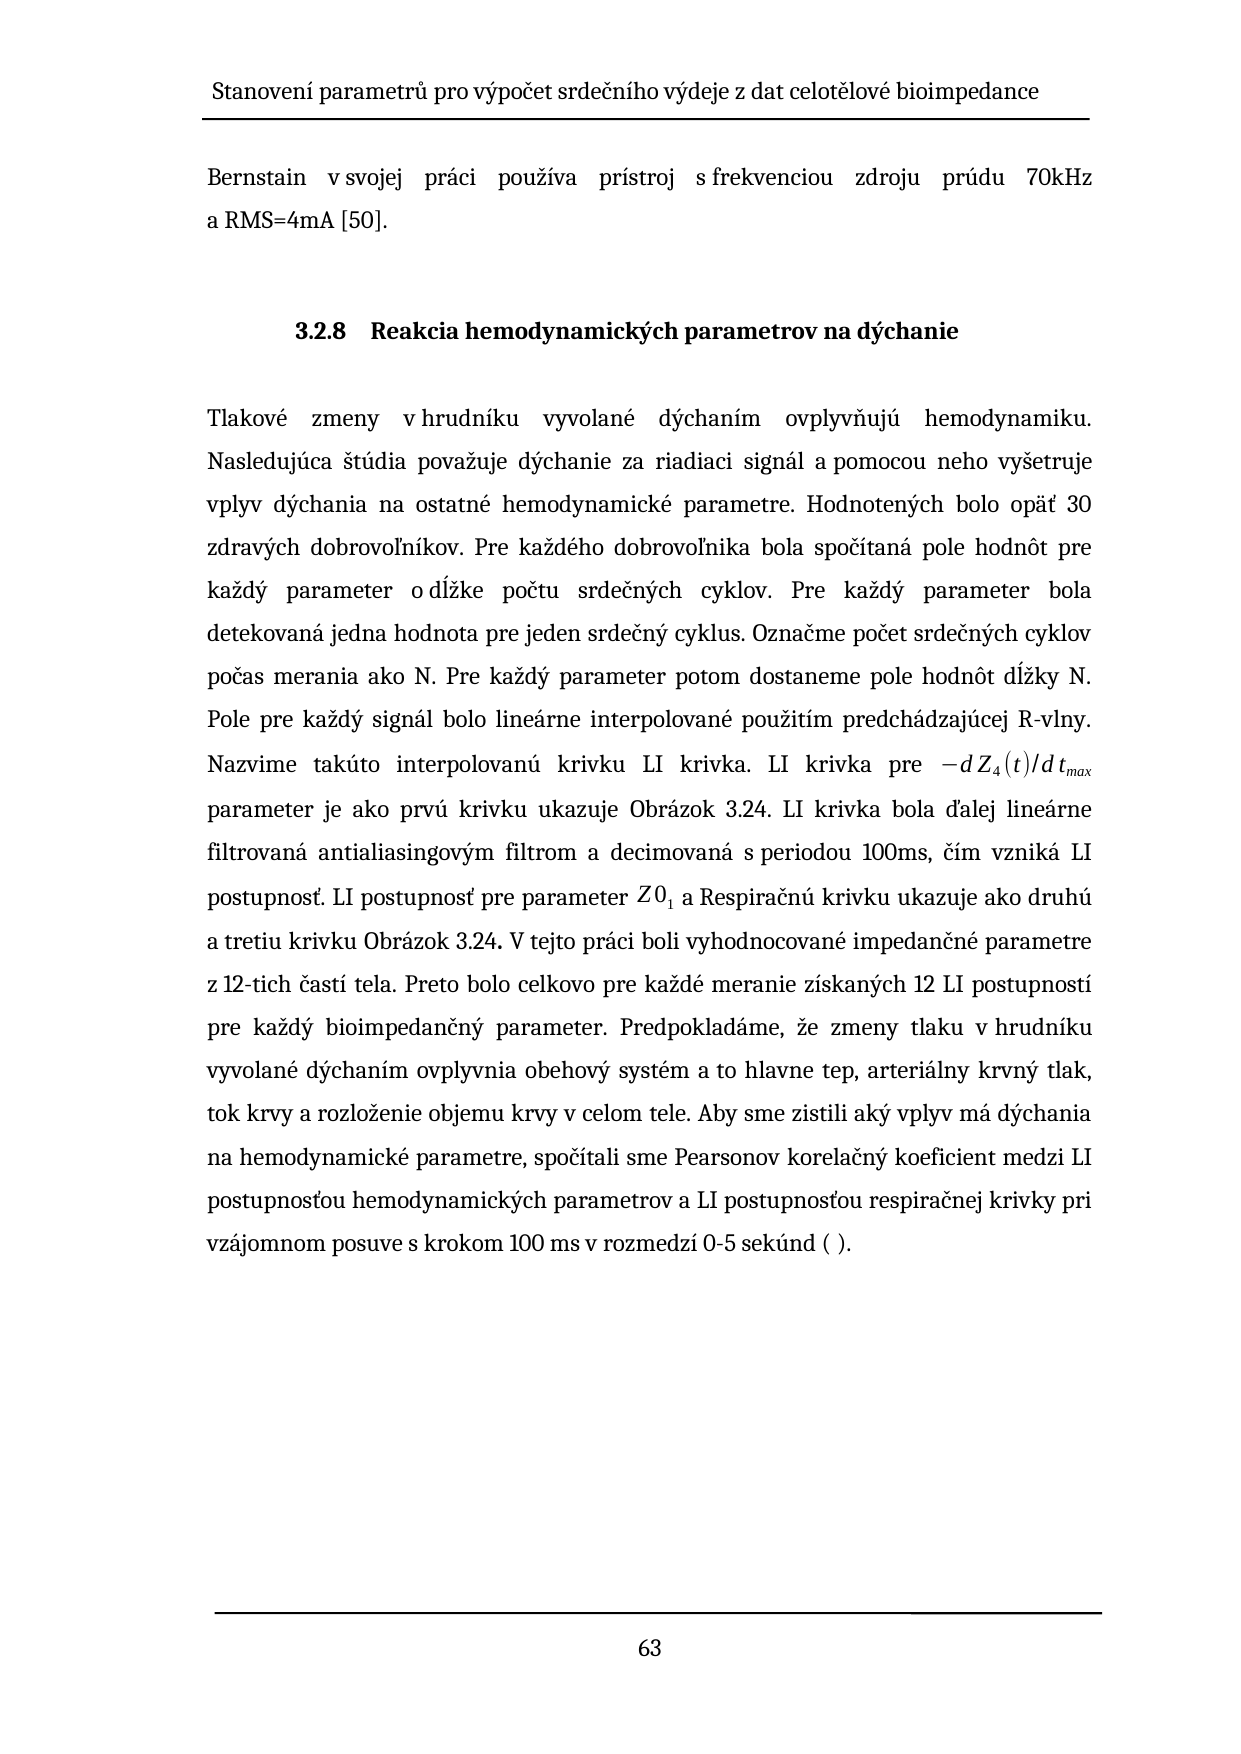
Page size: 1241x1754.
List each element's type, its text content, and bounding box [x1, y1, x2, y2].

subtitle Reakcia hemodynamických parametrov na dýchanie [295, 317, 1092, 346]
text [207, 163, 1092, 235]
